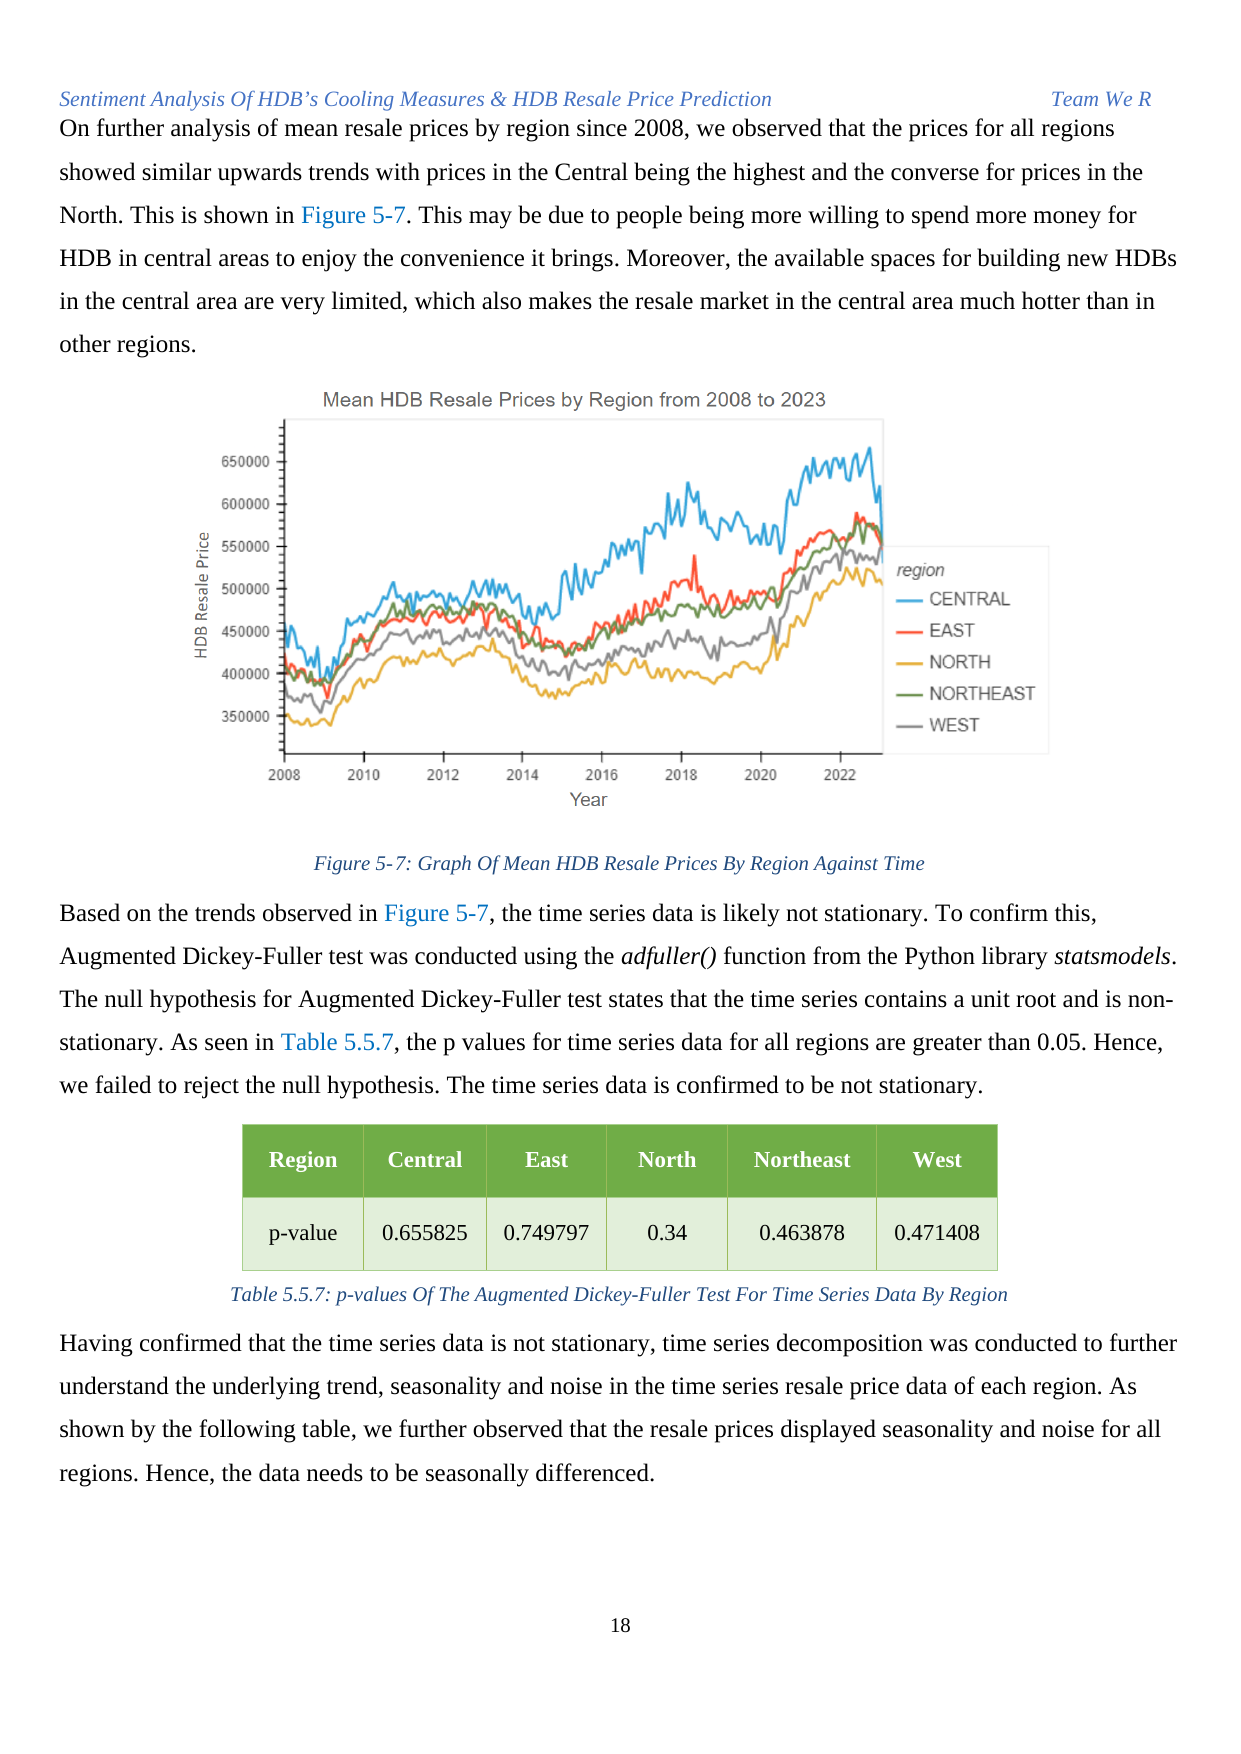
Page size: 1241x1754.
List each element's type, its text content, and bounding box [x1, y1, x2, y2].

table_header East [487, 1125, 606, 1197]
table_cell p-value [243, 1198, 363, 1270]
table_cell 0.471408 [877, 1198, 997, 1270]
table_cell 0.749797 [487, 1198, 606, 1270]
table_header Northeast [728, 1125, 876, 1197]
text Having confirmed that the time series data is not stationary, time series decomposition was conducted to further understand the underlying trend, seasonality and noise in the time series resale price data of each region. As shown by the following table, we further observed that the resale prices displayed seasonality and noise for all regions. Hence, the data needs to be seasonally differenced. [59, 1328, 1181, 1486]
table_cell 0.34 [607, 1198, 727, 1270]
table_header West [877, 1125, 997, 1197]
table_header North [607, 1125, 727, 1197]
table_header Region [243, 1125, 363, 1197]
table_cell 0.463878 [728, 1198, 876, 1270]
picture [162, 382, 1078, 826]
table_cell 0.655825 [364, 1198, 486, 1270]
table_header Central [364, 1125, 486, 1197]
